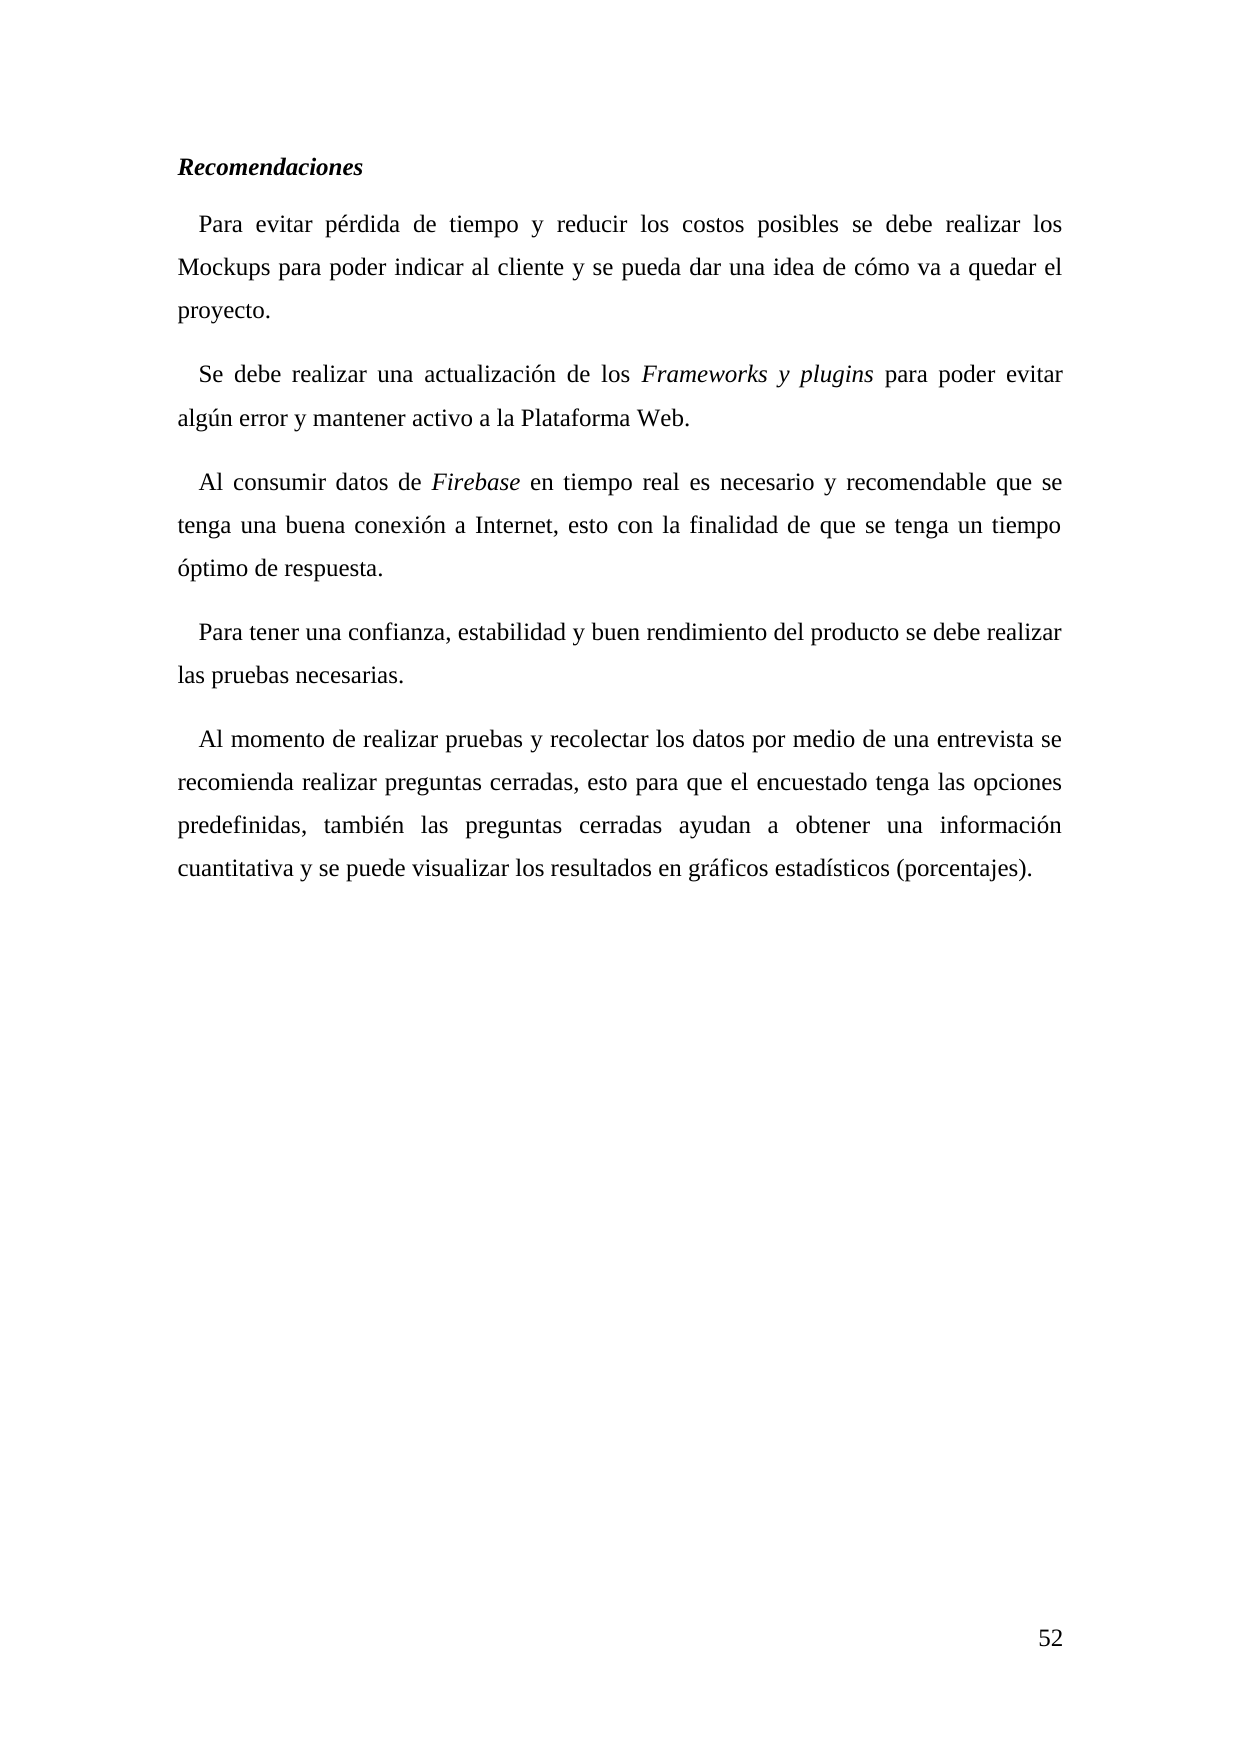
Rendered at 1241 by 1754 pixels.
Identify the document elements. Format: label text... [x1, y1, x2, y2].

subtitle Recomendaciones [177, 152, 1063, 181]
text Se debe realizar una actualización de los Frameworks y plugins para poder evitar algún error y mantener activo a la Plataforma Web. [177, 359, 1063, 431]
text Al consumir datos de Firebase en tiempo real es necesario y recomendable que se tenga una buena conexión a Internet, esto con la finalidad de que se tenga un tiempo óptimo de respuesta. [177, 467, 1063, 582]
text Para evitar pérdida de tiempo y reducir los costos posibles se debe realizar los Mockups para poder indicar al cliente y se pueda dar una idea de cómo va a quedar el proyecto. [177, 209, 1063, 324]
text Al momento de realizar pruebas y recolectar los datos por medio de una entrevista se recomienda realizar preguntas cerradas, esto para que el encuestado tenga las opciones predefinidas, también las preguntas cerradas ayudan a obtener una información cuantitativa y se puede visualizar los resultados en gráficos estadísticos (porcentajes). [177, 724, 1063, 882]
text Para tener una confianza, estabilidad y buen rendimiento del producto se debe realizar las pruebas necesarias. [177, 617, 1063, 689]
